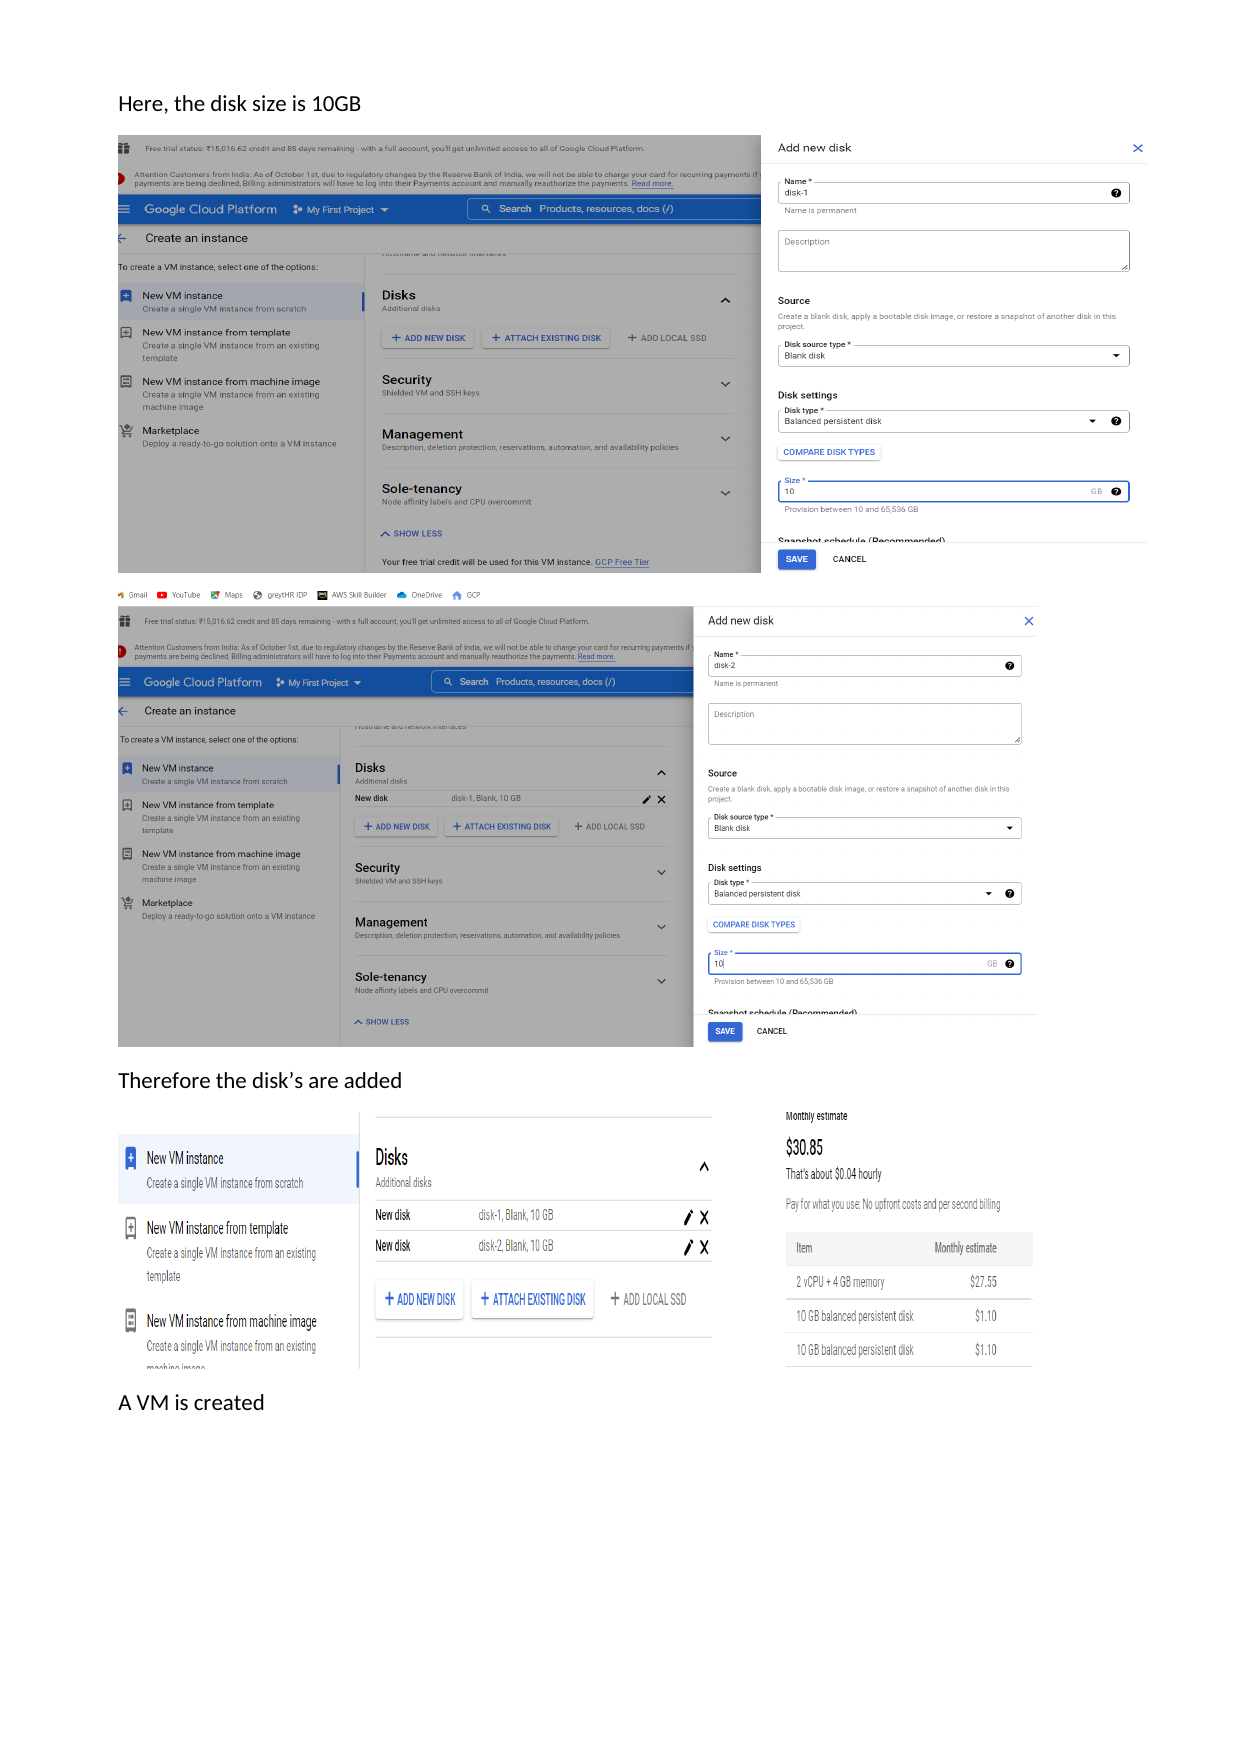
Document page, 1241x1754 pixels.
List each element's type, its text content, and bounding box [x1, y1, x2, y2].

text Here, the disk size is 10GB [118, 89, 1181, 117]
picture [118, 135, 1147, 573]
text A VM is created [118, 1388, 1181, 1416]
picture [118, 1112, 1106, 1369]
text Therefore the disk’s are added [118, 1066, 1181, 1094]
picture [118, 591, 1039, 1047]
